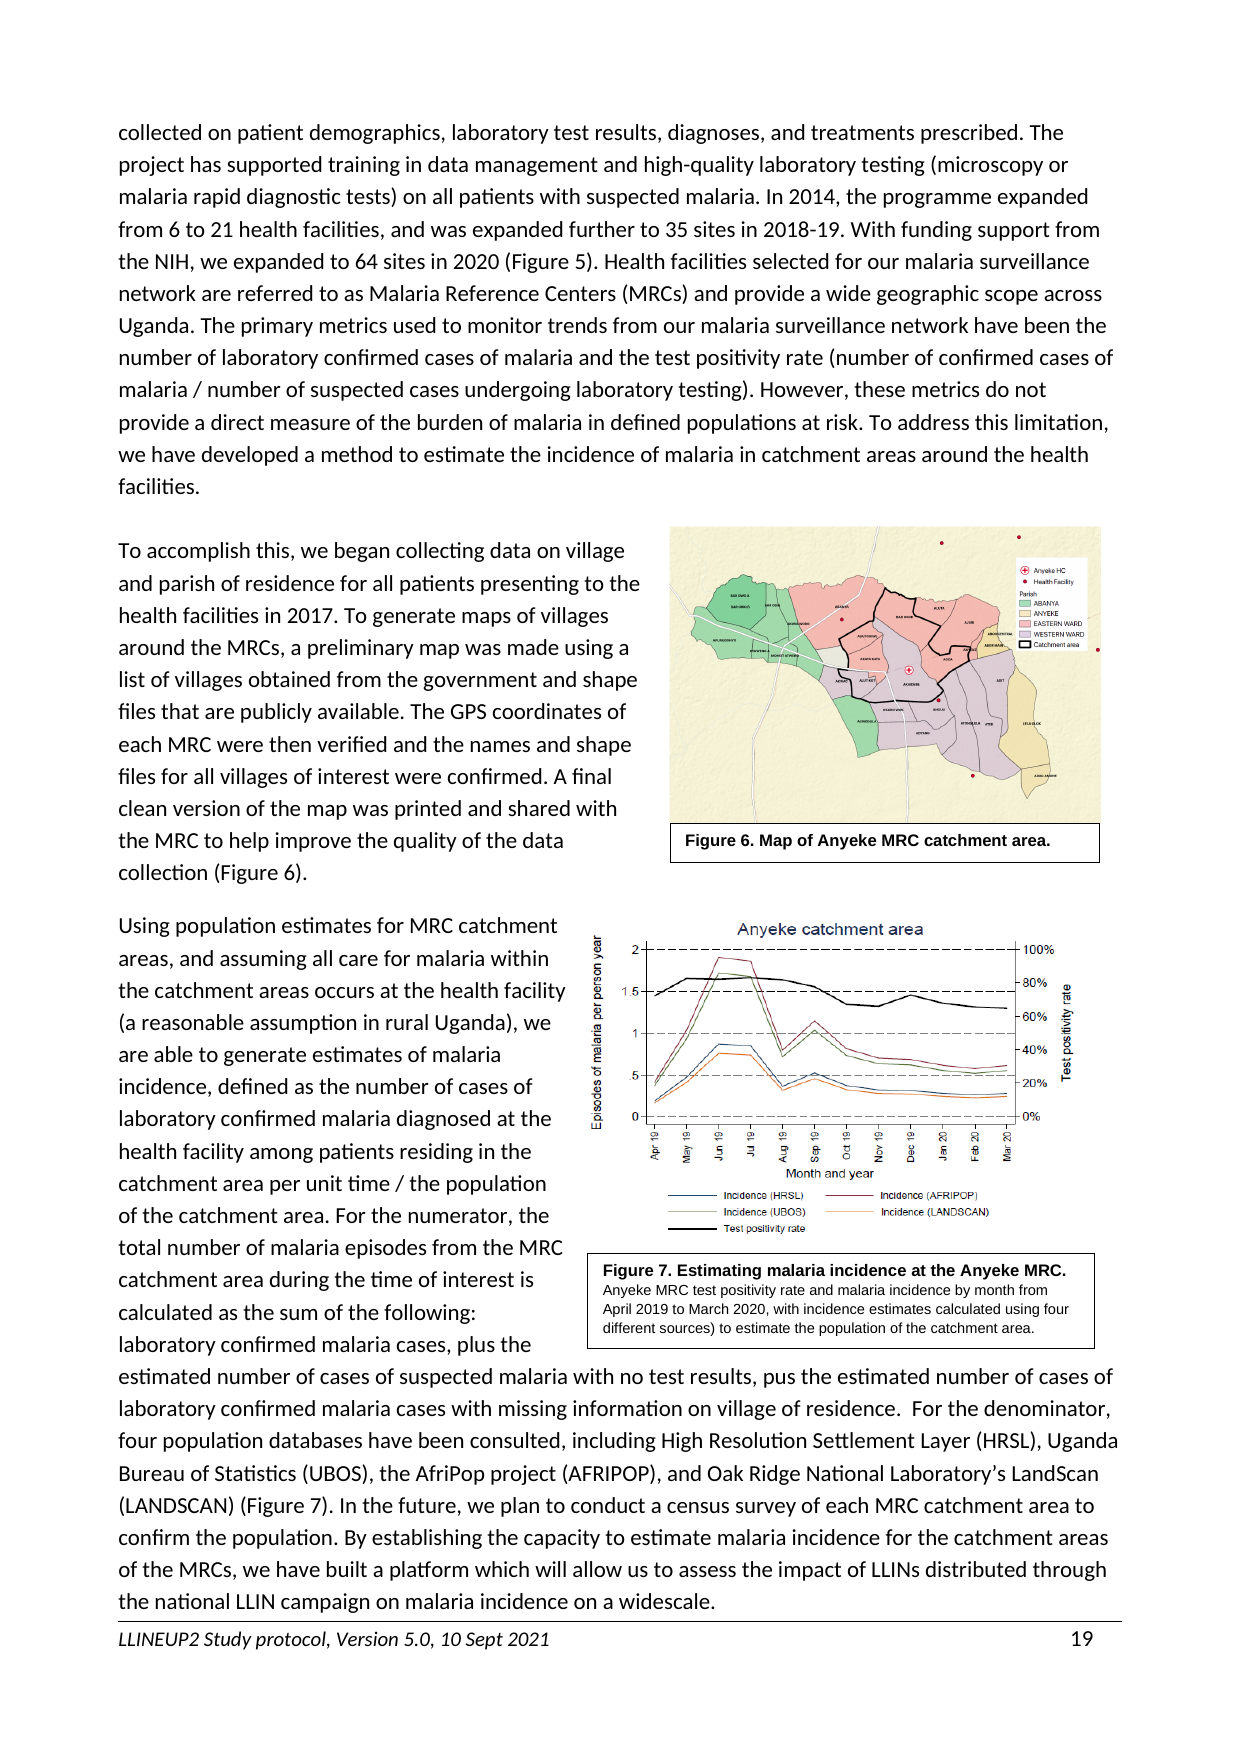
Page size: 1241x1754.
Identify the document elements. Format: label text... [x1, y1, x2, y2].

text Using population estimates for MRC catchment areas, and assuming all care for malaria within the catchment areas occurs at the health facility (a reasonable assumption in rural Uganda), we are able to generate estimates of malaria incidence, defined as the number of cases of laboratory confirmed malaria diagnosed at the health facility among patients residing in the catchment area per unit time / the population of the catchment area. For the numerator, the total number of malaria episodes from the MRC catchment area during the time of interest is calculated as the sum of the following: laboratory confirmed malaria cases, plus the estimated number of cases of suspected malaria with no test results, pus the estimated number of cases of laboratory confirmed malaria cases with missing information on village of residence. For the denominator, four population databases have been consulted, including High Resolution Settlement Layer (HRSL), Uganda Bureau of Statistics (UBOS), the AfriPop project (AFRIPOP), and Oak Ridge National Laboratory’s LandScan (LANDSCAN) (Figure 7). In the future, we plan to conduct a census survey of each MRC catchment area to confirm the population. By establishing the capacity to estimate malaria incidence for the catchment areas of the MRCs, we have built a platform which will allow us to assess the impact of LLINs distributed through the national LLIN campaign on malaria incidence on a widescale. [118, 911, 1122, 1615]
picture [587, 909, 1088, 1252]
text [118, 118, 1122, 500]
picture [669, 526, 1101, 824]
